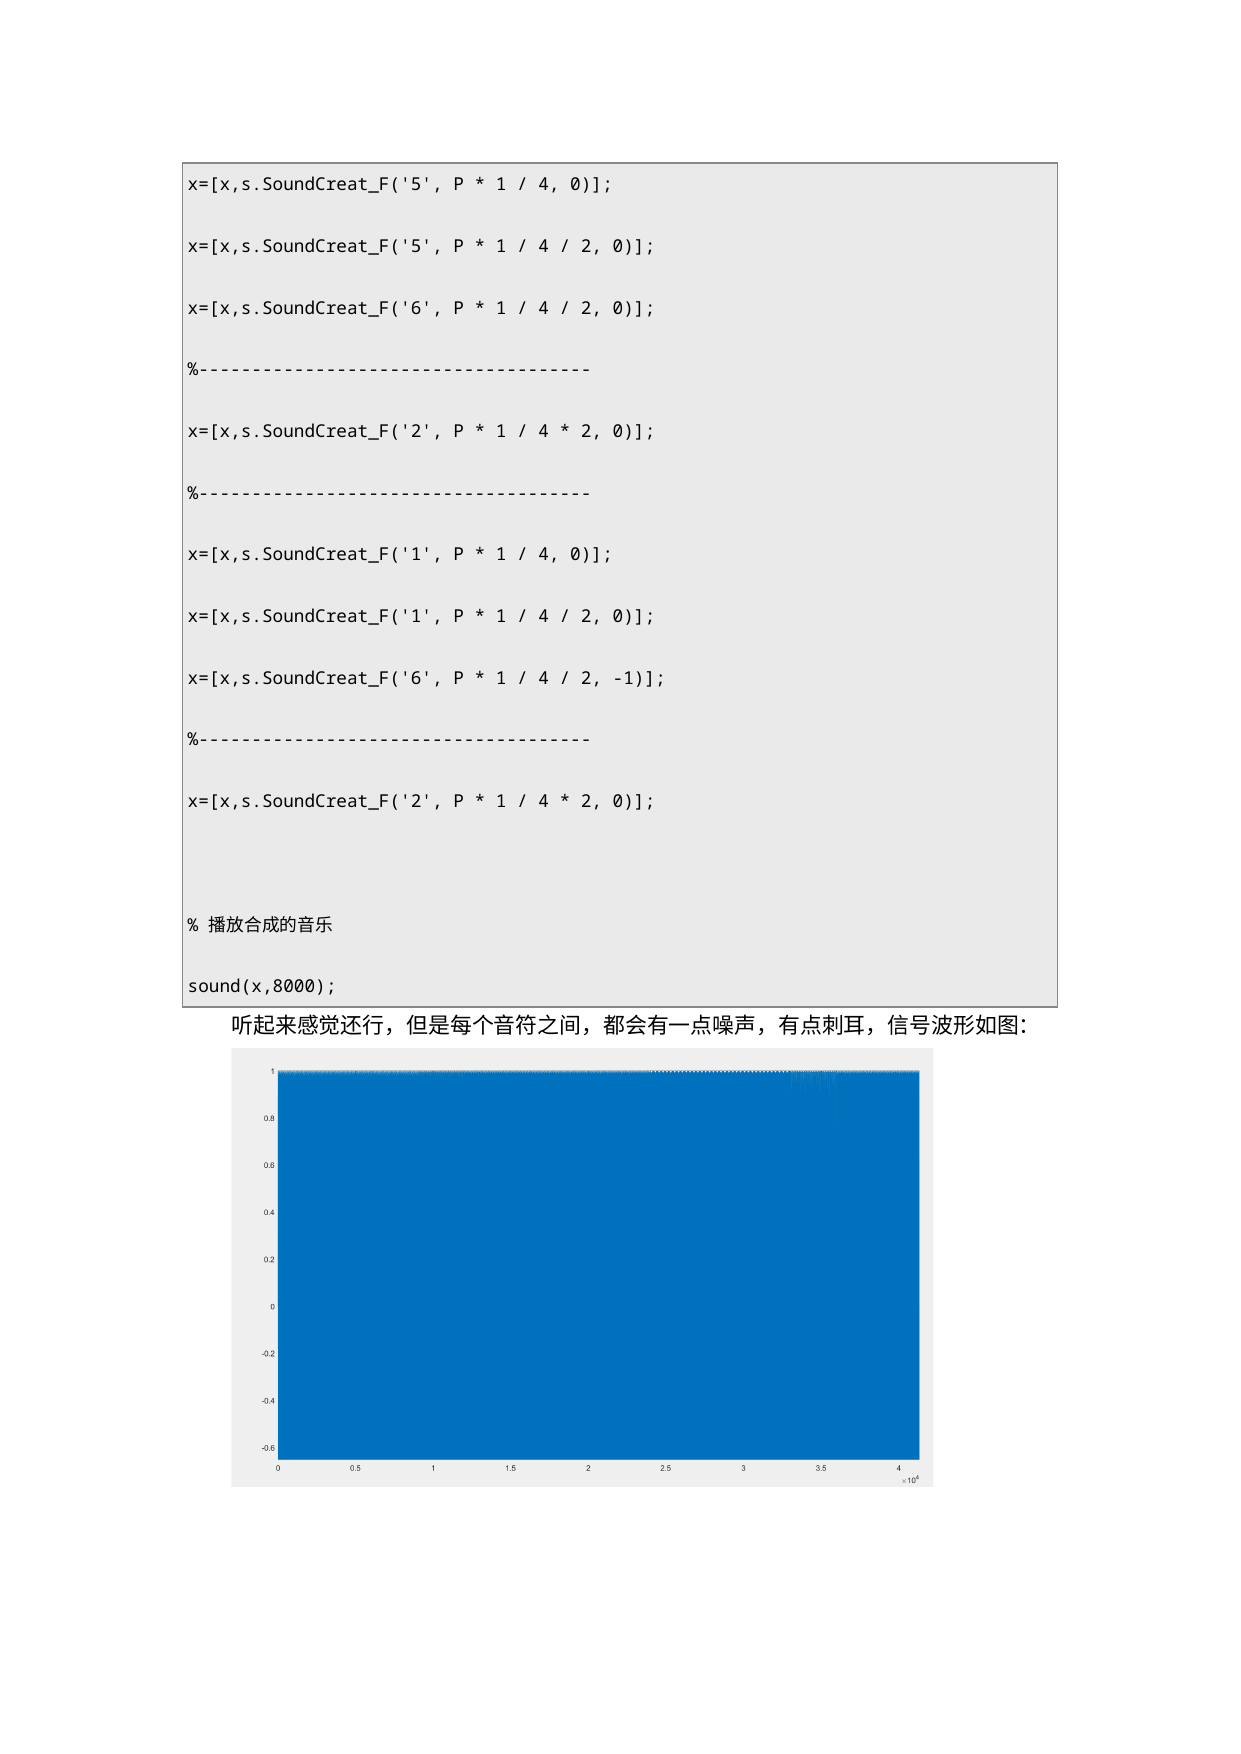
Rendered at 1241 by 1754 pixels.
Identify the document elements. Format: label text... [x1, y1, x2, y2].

text x=[x,s.SoundCreat_F('5', P * 1 / 4, 0)]; [183, 164, 1057, 200]
text x=[x,s.SoundCreat_F('6', P * 1 / 4 / 2, -1)]; [183, 655, 1057, 693]
text x=[x,s.SoundCreat_F('1', P * 1 / 4, 0)]; [183, 532, 1057, 570]
text 听起来感觉还行，但是每个音符之间，都会有一点噪声，有点刺耳，信号波形如图： [187, 1008, 1053, 1040]
text %------------------------------------- [183, 470, 1057, 508]
text x=[x,s.SoundCreat_F('5', P * 1 / 4 / 2, 0)]; [183, 224, 1057, 262]
text sound(x,8000); [183, 964, 1057, 1006]
text x=[x,s.SoundCreat_F('2', P * 1 / 4 * 2, 0)]; [183, 779, 1057, 817]
picture [231, 1048, 934, 1487]
text % 播放合成的音乐 [183, 902, 1057, 940]
text x=[x,s.SoundCreat_F('2', P * 1 / 4 * 2, 0)]; [183, 409, 1057, 447]
text %------------------------------------- [183, 717, 1057, 755]
text x=[x,s.SoundCreat_F('6', P * 1 / 4 / 2, 0)]; [183, 285, 1057, 323]
text %------------------------------------- [183, 347, 1057, 385]
text x=[x,s.SoundCreat_F('1', P * 1 / 4 / 2, 0)]; [183, 594, 1057, 632]
